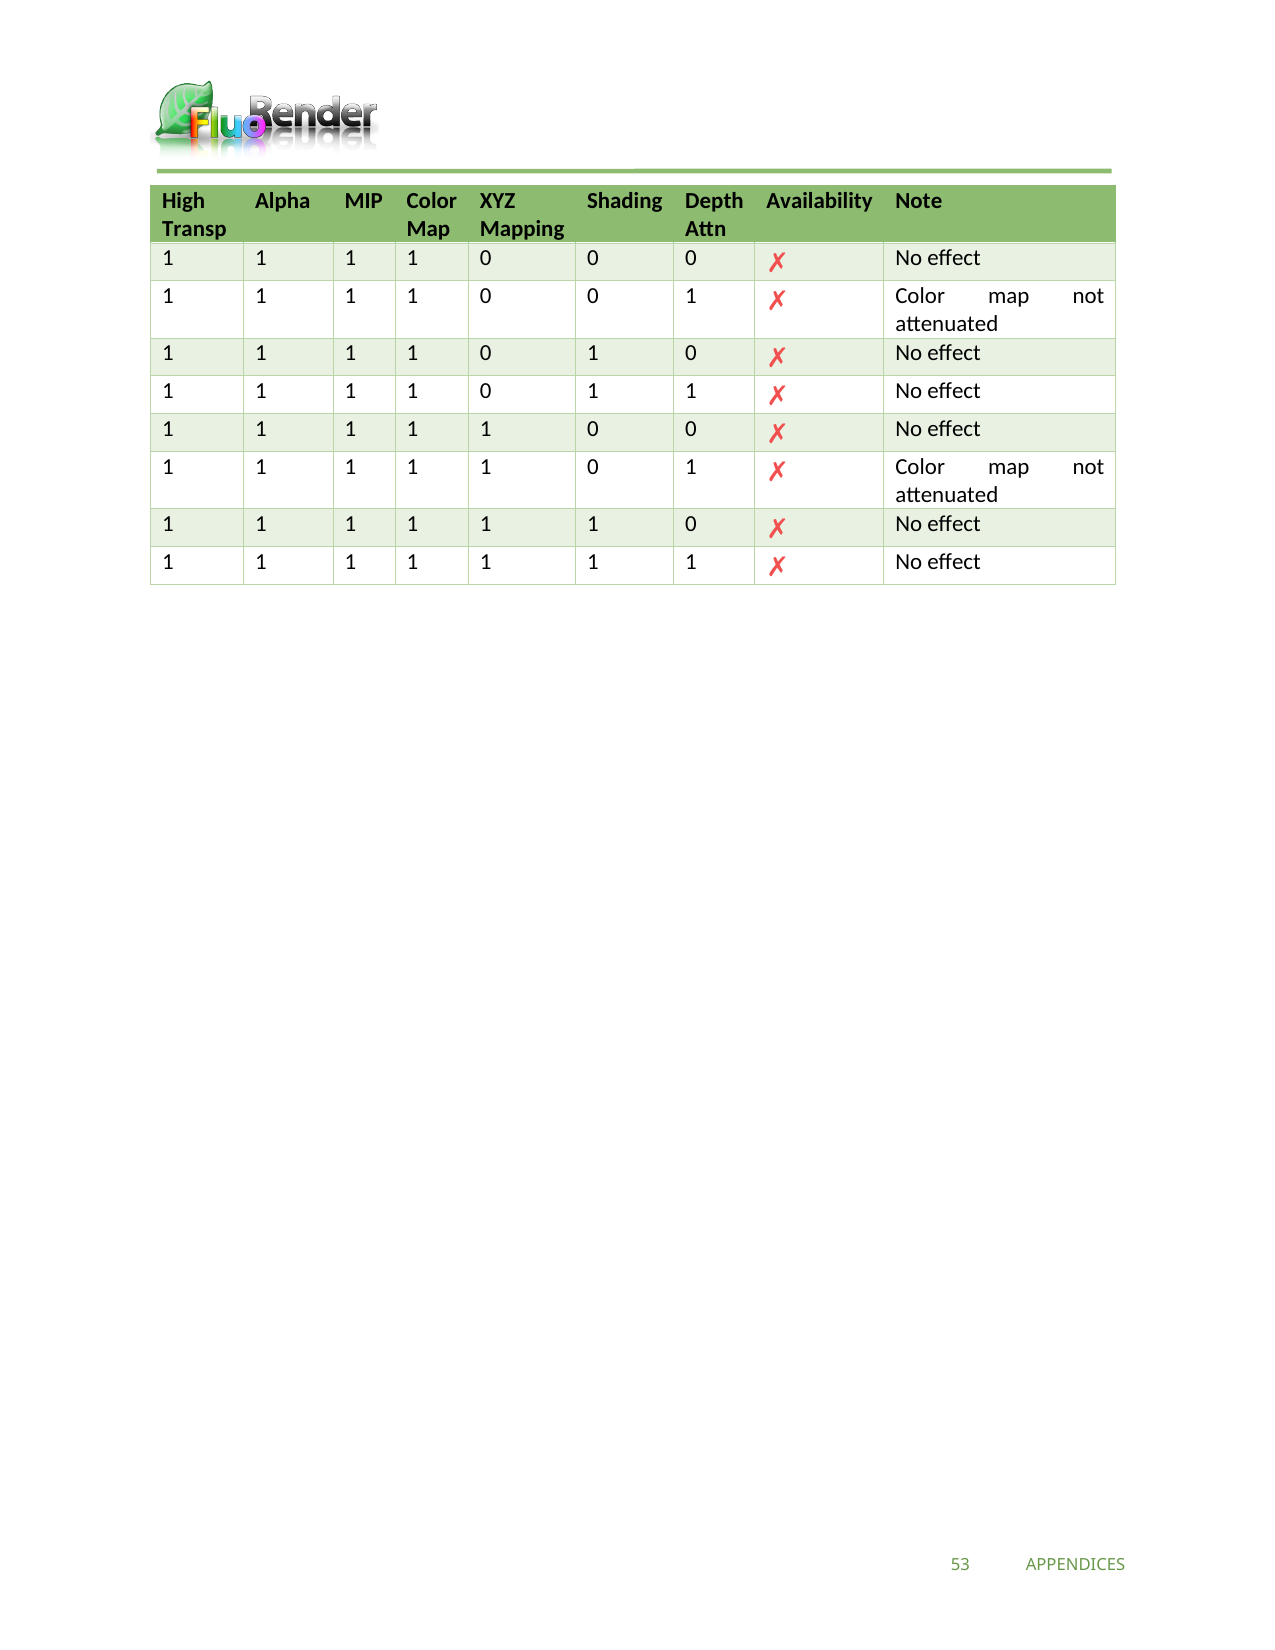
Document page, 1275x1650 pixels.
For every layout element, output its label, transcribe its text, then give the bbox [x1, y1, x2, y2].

table_header Alpha [244, 186, 333, 242]
picture [150, 75, 379, 162]
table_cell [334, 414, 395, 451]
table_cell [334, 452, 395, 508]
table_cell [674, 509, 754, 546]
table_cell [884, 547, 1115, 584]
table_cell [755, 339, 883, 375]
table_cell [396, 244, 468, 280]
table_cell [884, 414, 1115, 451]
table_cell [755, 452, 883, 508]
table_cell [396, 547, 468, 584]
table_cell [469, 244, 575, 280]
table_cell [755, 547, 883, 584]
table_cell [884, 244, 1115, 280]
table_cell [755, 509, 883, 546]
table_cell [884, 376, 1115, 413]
table_header Note [884, 186, 1115, 242]
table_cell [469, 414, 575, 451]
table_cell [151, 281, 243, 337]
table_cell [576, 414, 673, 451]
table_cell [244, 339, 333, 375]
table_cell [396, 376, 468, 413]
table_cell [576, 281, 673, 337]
table_header High Transp [151, 186, 243, 242]
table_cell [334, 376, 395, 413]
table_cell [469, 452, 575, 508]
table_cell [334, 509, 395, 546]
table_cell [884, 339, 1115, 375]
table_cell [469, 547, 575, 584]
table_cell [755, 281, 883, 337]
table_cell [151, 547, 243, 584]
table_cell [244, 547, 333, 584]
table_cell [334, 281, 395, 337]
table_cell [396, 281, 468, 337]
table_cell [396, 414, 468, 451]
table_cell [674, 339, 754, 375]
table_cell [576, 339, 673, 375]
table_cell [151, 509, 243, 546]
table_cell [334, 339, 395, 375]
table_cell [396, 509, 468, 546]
table_header Color Map [396, 186, 468, 242]
table_header XYZ Mapping [469, 186, 575, 242]
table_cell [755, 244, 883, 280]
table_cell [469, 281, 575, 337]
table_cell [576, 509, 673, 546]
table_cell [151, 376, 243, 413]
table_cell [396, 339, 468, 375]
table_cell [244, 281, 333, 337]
table_header Availability [755, 186, 883, 242]
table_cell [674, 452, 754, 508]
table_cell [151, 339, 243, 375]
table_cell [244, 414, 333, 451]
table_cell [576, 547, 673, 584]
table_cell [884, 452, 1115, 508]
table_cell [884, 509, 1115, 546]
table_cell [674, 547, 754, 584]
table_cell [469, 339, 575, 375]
table_header Shading [576, 186, 673, 242]
table_header Depth Attn [674, 186, 754, 242]
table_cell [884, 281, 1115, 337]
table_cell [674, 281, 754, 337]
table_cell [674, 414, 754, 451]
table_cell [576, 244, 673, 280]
table_header MIP [334, 186, 395, 242]
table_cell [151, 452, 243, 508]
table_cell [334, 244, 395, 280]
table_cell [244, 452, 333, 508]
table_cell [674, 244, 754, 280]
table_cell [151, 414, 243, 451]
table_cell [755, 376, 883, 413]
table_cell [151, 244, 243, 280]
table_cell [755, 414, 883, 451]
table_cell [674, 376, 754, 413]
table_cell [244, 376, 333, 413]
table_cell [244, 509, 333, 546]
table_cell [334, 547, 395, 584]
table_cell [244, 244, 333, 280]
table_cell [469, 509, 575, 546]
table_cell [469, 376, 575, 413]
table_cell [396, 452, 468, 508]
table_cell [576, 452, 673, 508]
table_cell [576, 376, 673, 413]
